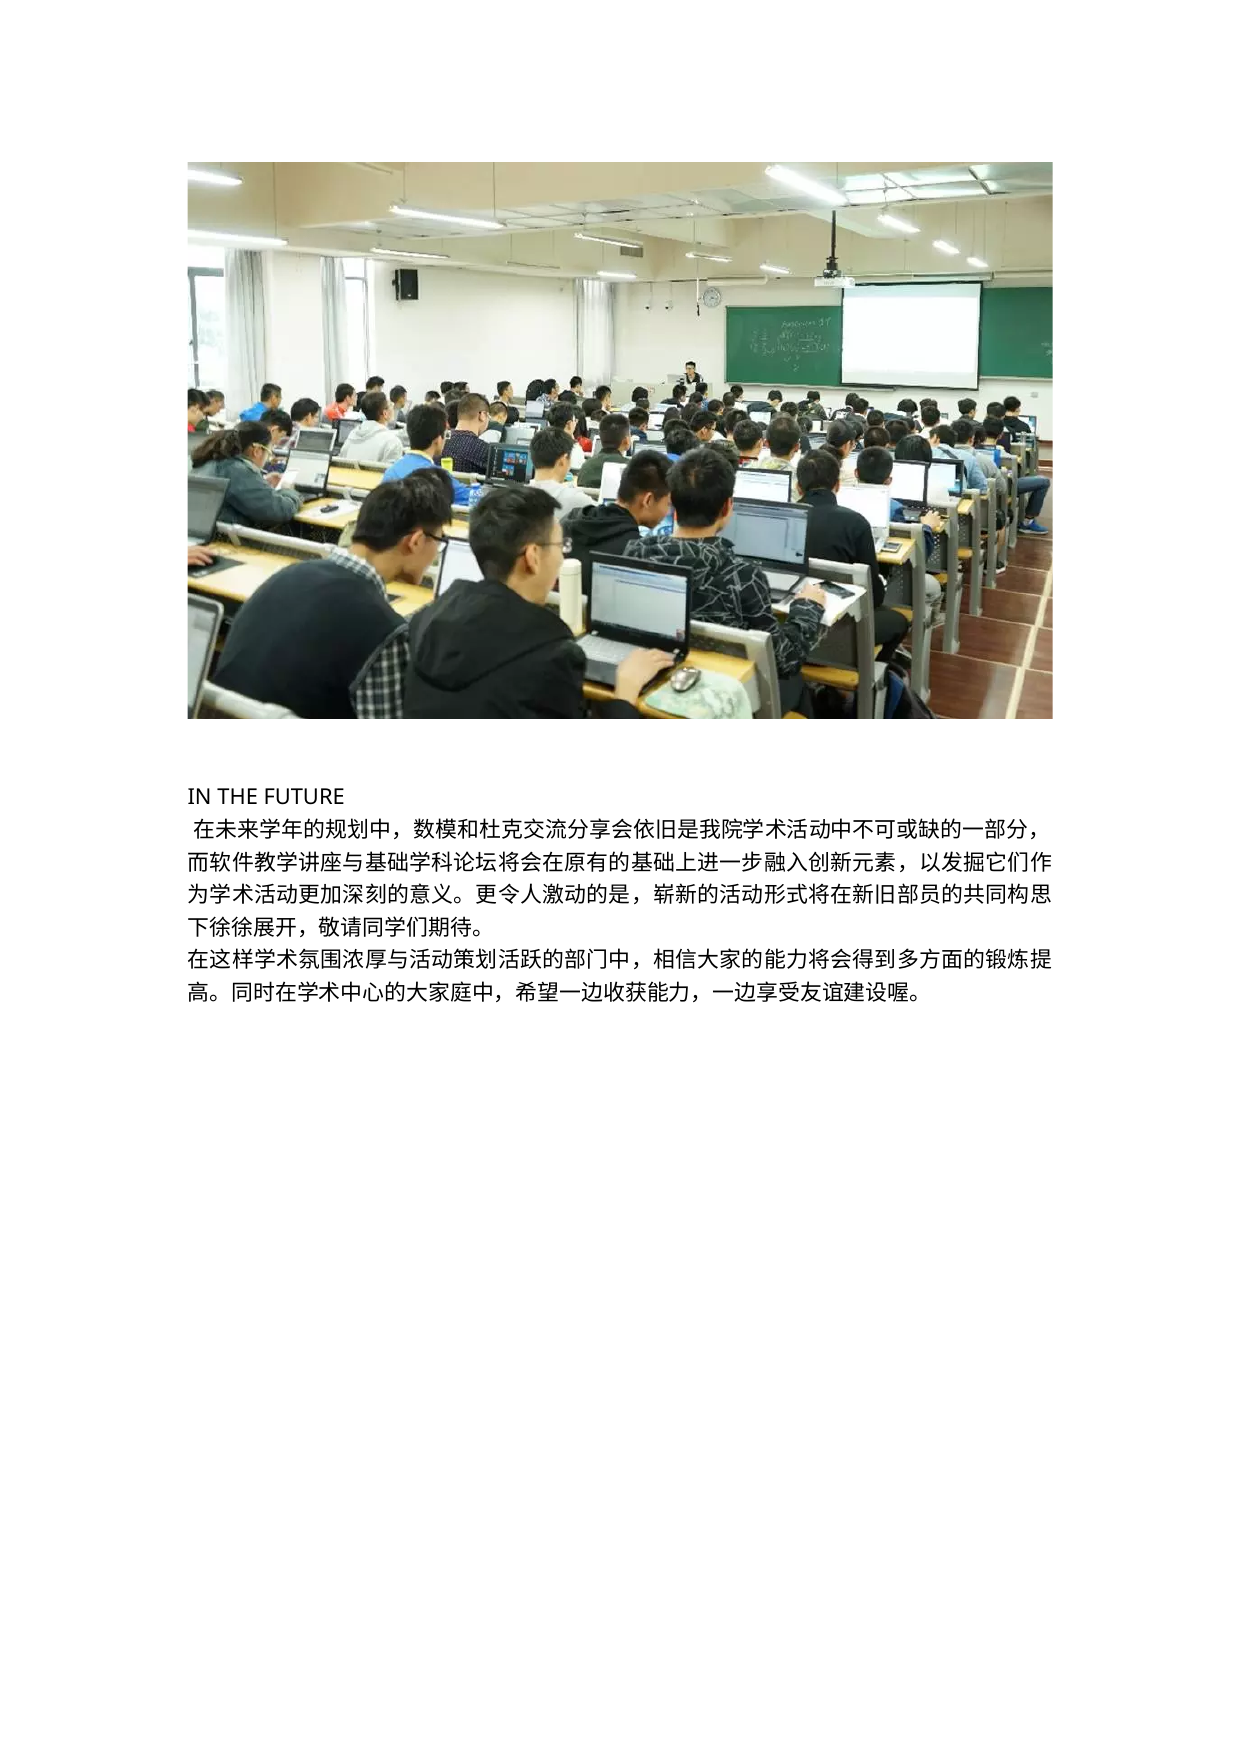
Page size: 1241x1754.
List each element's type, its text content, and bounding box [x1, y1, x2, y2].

text IN THE FUTURE [187, 779, 1053, 812]
picture [187, 162, 1053, 719]
text 在这样学术氛围浓厚与活动策划活跃的部门中，相信大家的能力将会得到多方面的锻炼提高。同时在学术中心的大家庭中，希望一边收获能力，一边享受友谊建设喔。 [187, 942, 1053, 1007]
text 在未来学年的规划中，数模和杜克交流分享会依旧是我院学术活动中不可或缺的一部分，而软件教学讲座与基础学科论坛将会在原有的基础上进一步融入创新元素，以发掘它们作为学术活动更加深刻的意义。更令人激动的是，崭新的活动形式将在新旧部员的共同构思下徐徐展开，敬请同学们期待。 [187, 812, 1053, 942]
